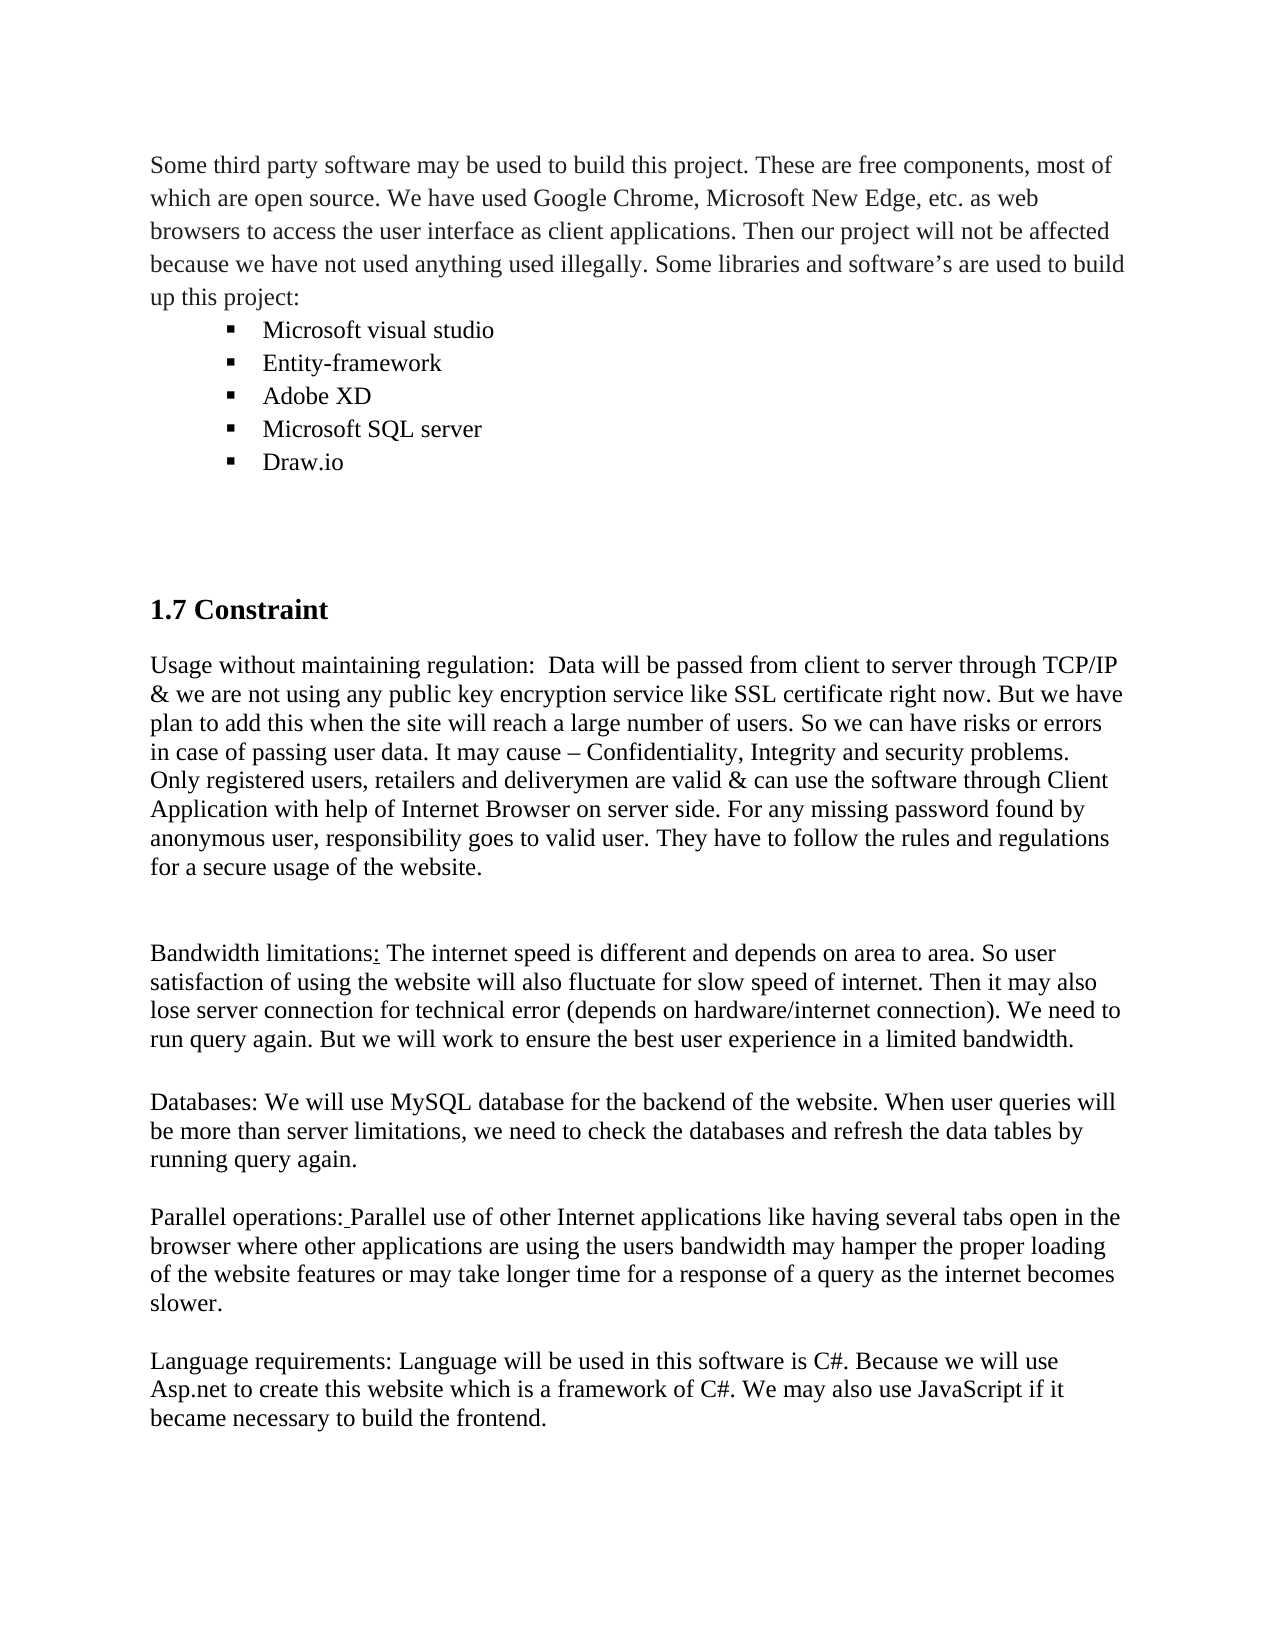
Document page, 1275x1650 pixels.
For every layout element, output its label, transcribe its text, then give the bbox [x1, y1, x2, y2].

list Microsoft SQL server [225, 414, 1125, 443]
text Some third party software may be used to build this project. These are free components, most of which are open source. We have used Google Chrome, Microsoft New Edge, etc. as web browsers to access the user interface as client applications. Then our project will not be affected because we have not used anything used illegally. Some libraries and software’s are used to build up this project: [150, 150, 1125, 311]
text Language requirements: Language will be used in this software is C#. Because we will use Asp.net to create this website which is a framework of C#. We may also use JavaScript if it became necessary to build the frontend. [150, 1346, 1125, 1432]
text 1.7 Constraint [150, 592, 1125, 626]
text Parallel operations: Parallel use of other Internet applications like having several tabs open in the browser where other applications are using the users bandwidth may hamper the proper loading of the website features or may take longer time for a response of a query as the internet becomes slower. [150, 1202, 1125, 1317]
list Entity-framework [225, 348, 1125, 377]
text Usage without maintaining regulation: Data will be passed from client to server through TCP/IP & we are not using any public key encryption service like SSL certificate right now. But we have plan to add this when the site will reach a large number of users. So we can have risks or errors in case of passing user data. It may cause – Confidentiality, Integrity and security problems. Only registered users, retailers and deliverymen are valid & can use the software through Client Application with help of Internet Browser on server side. For any missing password found by anonymous user, responsibility goes to valid user. They have to follow the rules and regulations for a secure usage of the website. [482, 651, 1125, 881]
list Draw.io [225, 447, 1125, 476]
list Microsoft visual studio [225, 315, 1125, 344]
text Databases: We will use MySQL database for the backend of the website. When user queries will be more than server limitations, we need to check the databases and refresh the data tables by running query again. [150, 1087, 1125, 1173]
list Adobe XD [225, 381, 1125, 410]
